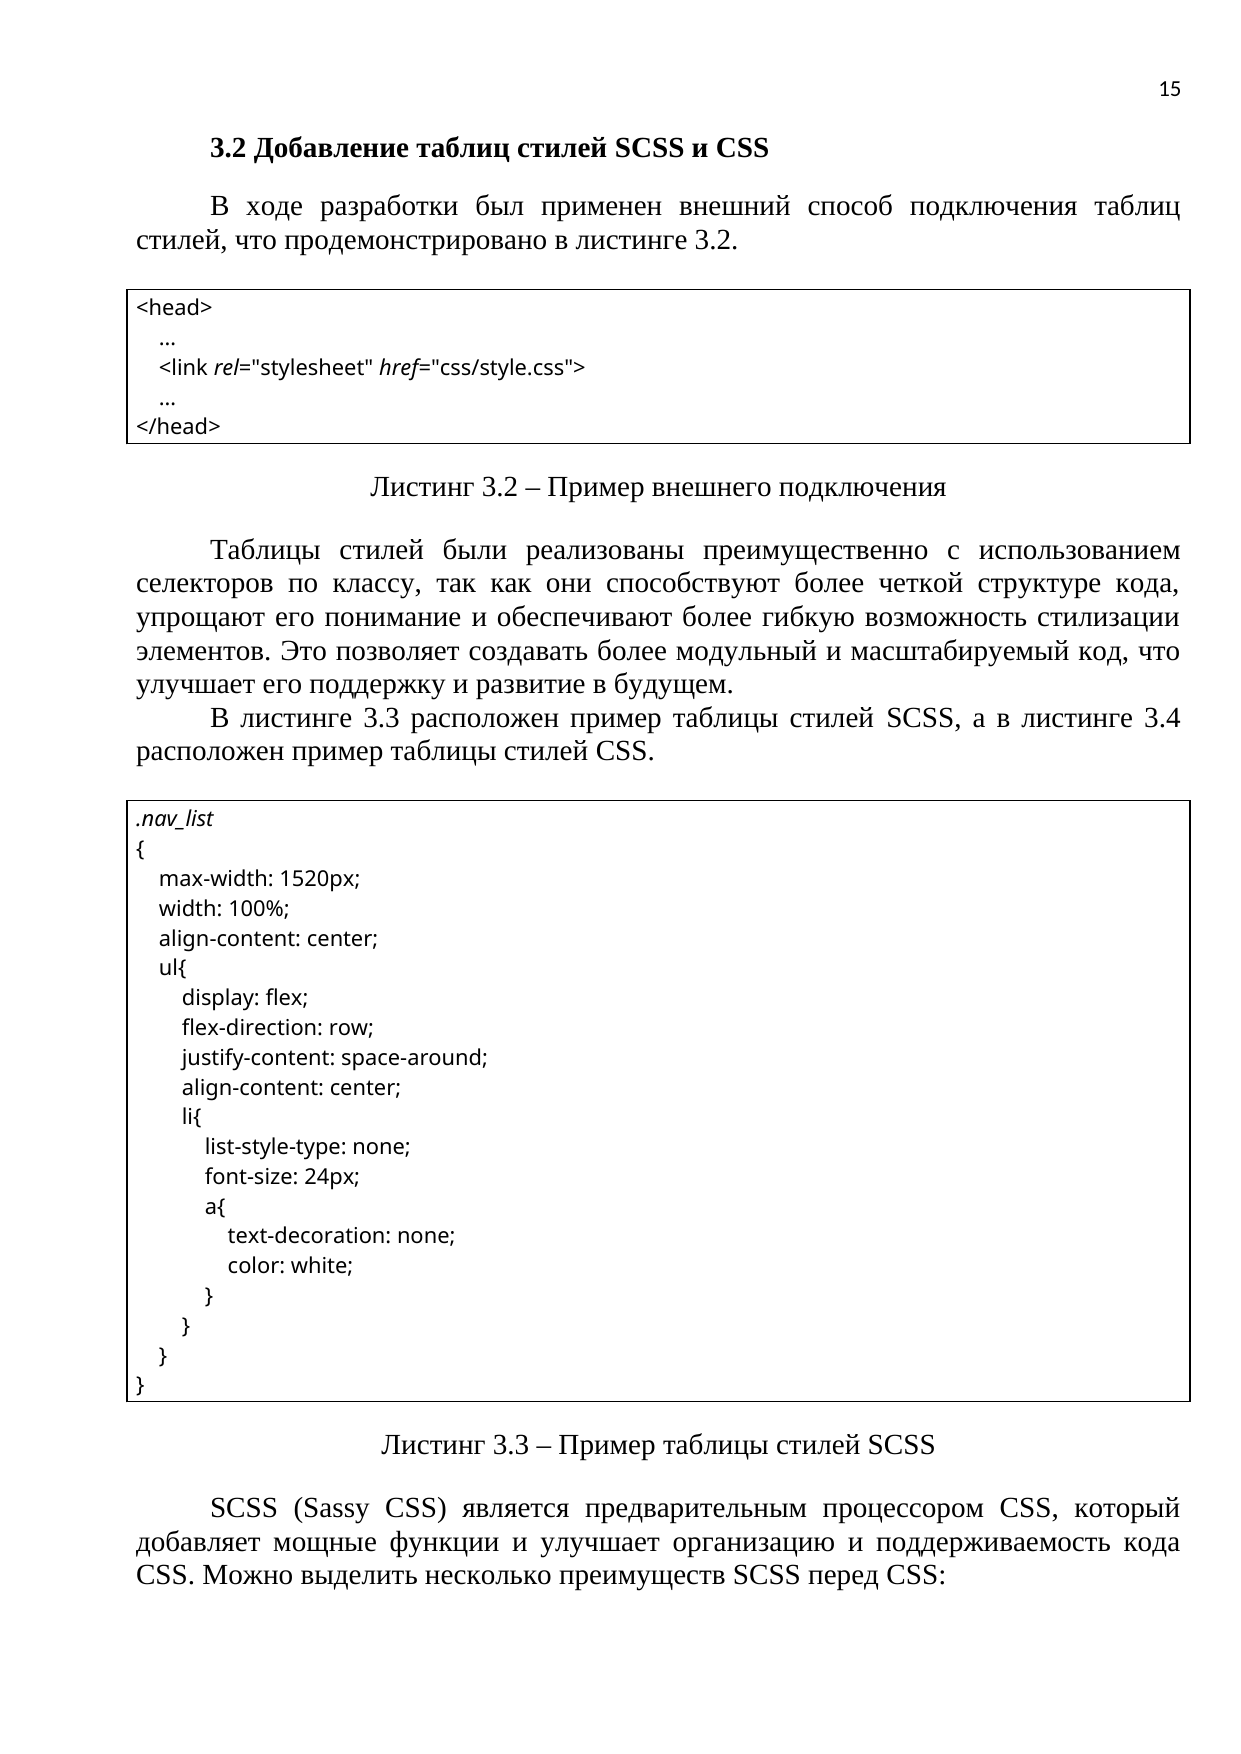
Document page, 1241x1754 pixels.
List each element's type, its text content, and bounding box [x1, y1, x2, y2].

text <head> [128, 290, 1189, 322]
text </head> [128, 408, 1189, 443]
text color: white; [136, 1250, 1181, 1280]
text a{ [136, 1191, 1181, 1221]
text font-size: 24px; [136, 1161, 1181, 1191]
text justify-content: space-around; [136, 1042, 1181, 1072]
text } [136, 1280, 1181, 1310]
text text-decoration: none; [136, 1221, 1181, 1250]
text } [136, 1310, 1181, 1340]
text } [128, 1366, 1189, 1401]
text Листинг 3.3 – Пример таблицы стилей SCSS [136, 1427, 1181, 1461]
text Листинг 3.2 – Пример внешнего подключения [136, 469, 1181, 503]
text ul{ [136, 952, 1181, 982]
text <link rel="stylesheet" href="css/style.css"> [136, 352, 1181, 382]
text align-content: center; [136, 923, 1181, 952]
text list-style-type: none; [136, 1131, 1181, 1161]
text display: flex; [136, 982, 1181, 1012]
text } [136, 1340, 1181, 1366]
text li{ [136, 1101, 1181, 1131]
text .nav_list [128, 801, 1189, 833]
text align-content: center; [136, 1072, 1181, 1101]
text В листинге 3.3 расположен пример таблицы стилей SCSS, а в листинге 3.4 расположен пример таблицы стилей CSS. [136, 700, 1181, 767]
text SCSS (Sassy CSS) является предварительным процессором CSS, который добавляет мощные функции и улучшает организацию и поддерживаемость кода CSS. Можно выделить несколько преимуществ SCSS перед CSS: [136, 1490, 1181, 1591]
text max-width: 1520px; [136, 863, 1181, 893]
text … [136, 322, 1181, 352]
text … [136, 382, 1181, 408]
text В ходе разработки был применен внешний способ подключения таблиц стилей, что продемонстрировано в листинге 3.2. [136, 188, 1181, 256]
text Таблицы стилей были реализованы преимущественно с использованием селекторов по классу, так как они способствуют более четкой структуре кода, упрощают его понимание и обеспечивают более гибкую возможность стилизации элементов. Это позволяет создавать более модульный и масштабируемый код, что улучшает его поддержку и развитие в будущем. [136, 532, 1181, 700]
text 3.2 Добавление таблиц стилей SCSS и CSS [136, 130, 1181, 163]
text { [136, 833, 1181, 863]
text flex-direction: row; [136, 1012, 1181, 1042]
text width: 100%; [136, 893, 1181, 923]
